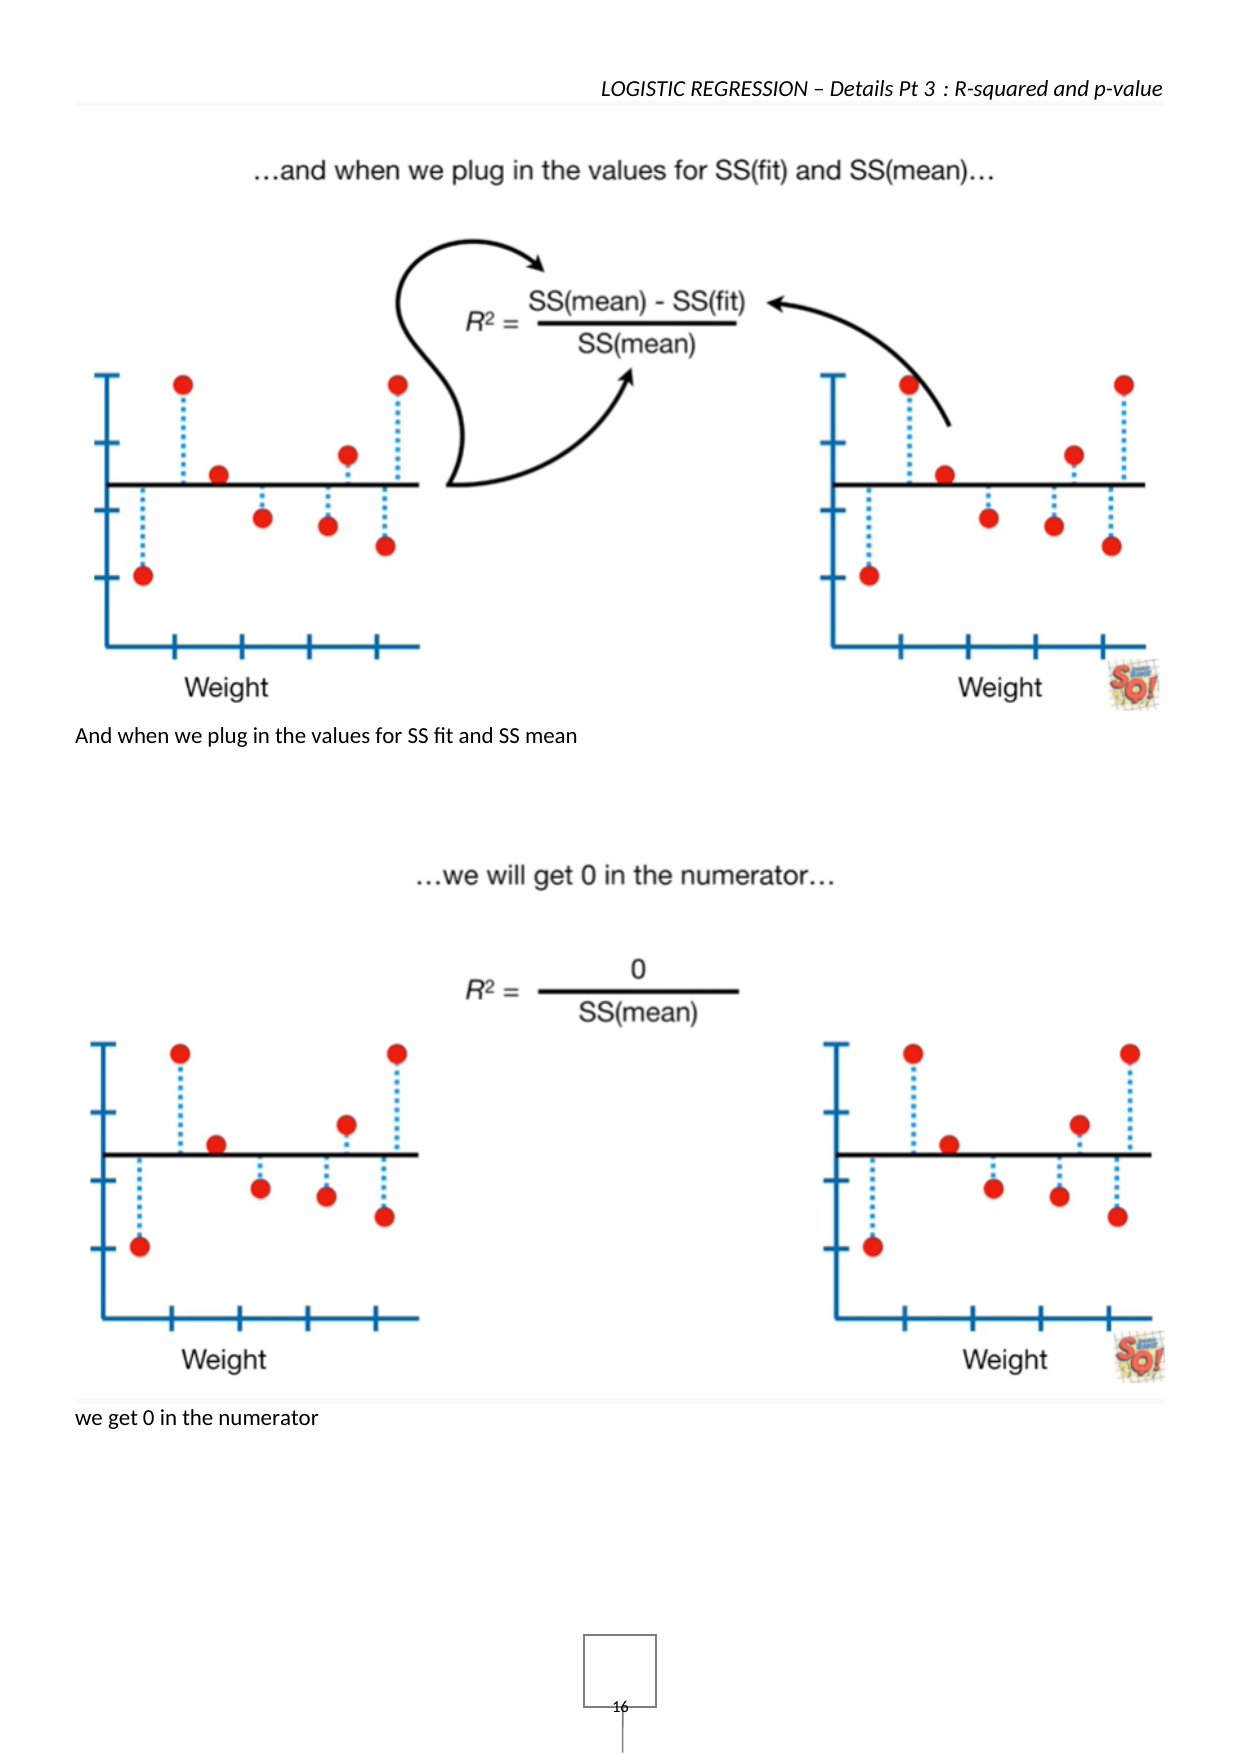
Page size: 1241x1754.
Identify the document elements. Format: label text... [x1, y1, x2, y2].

picture [75, 777, 1166, 1404]
text And when we plug in the values for SS fit and SS mean [75, 721, 1165, 749]
picture [75, 101, 1166, 721]
text we get 0 in the numerator [75, 1404, 1165, 1431]
